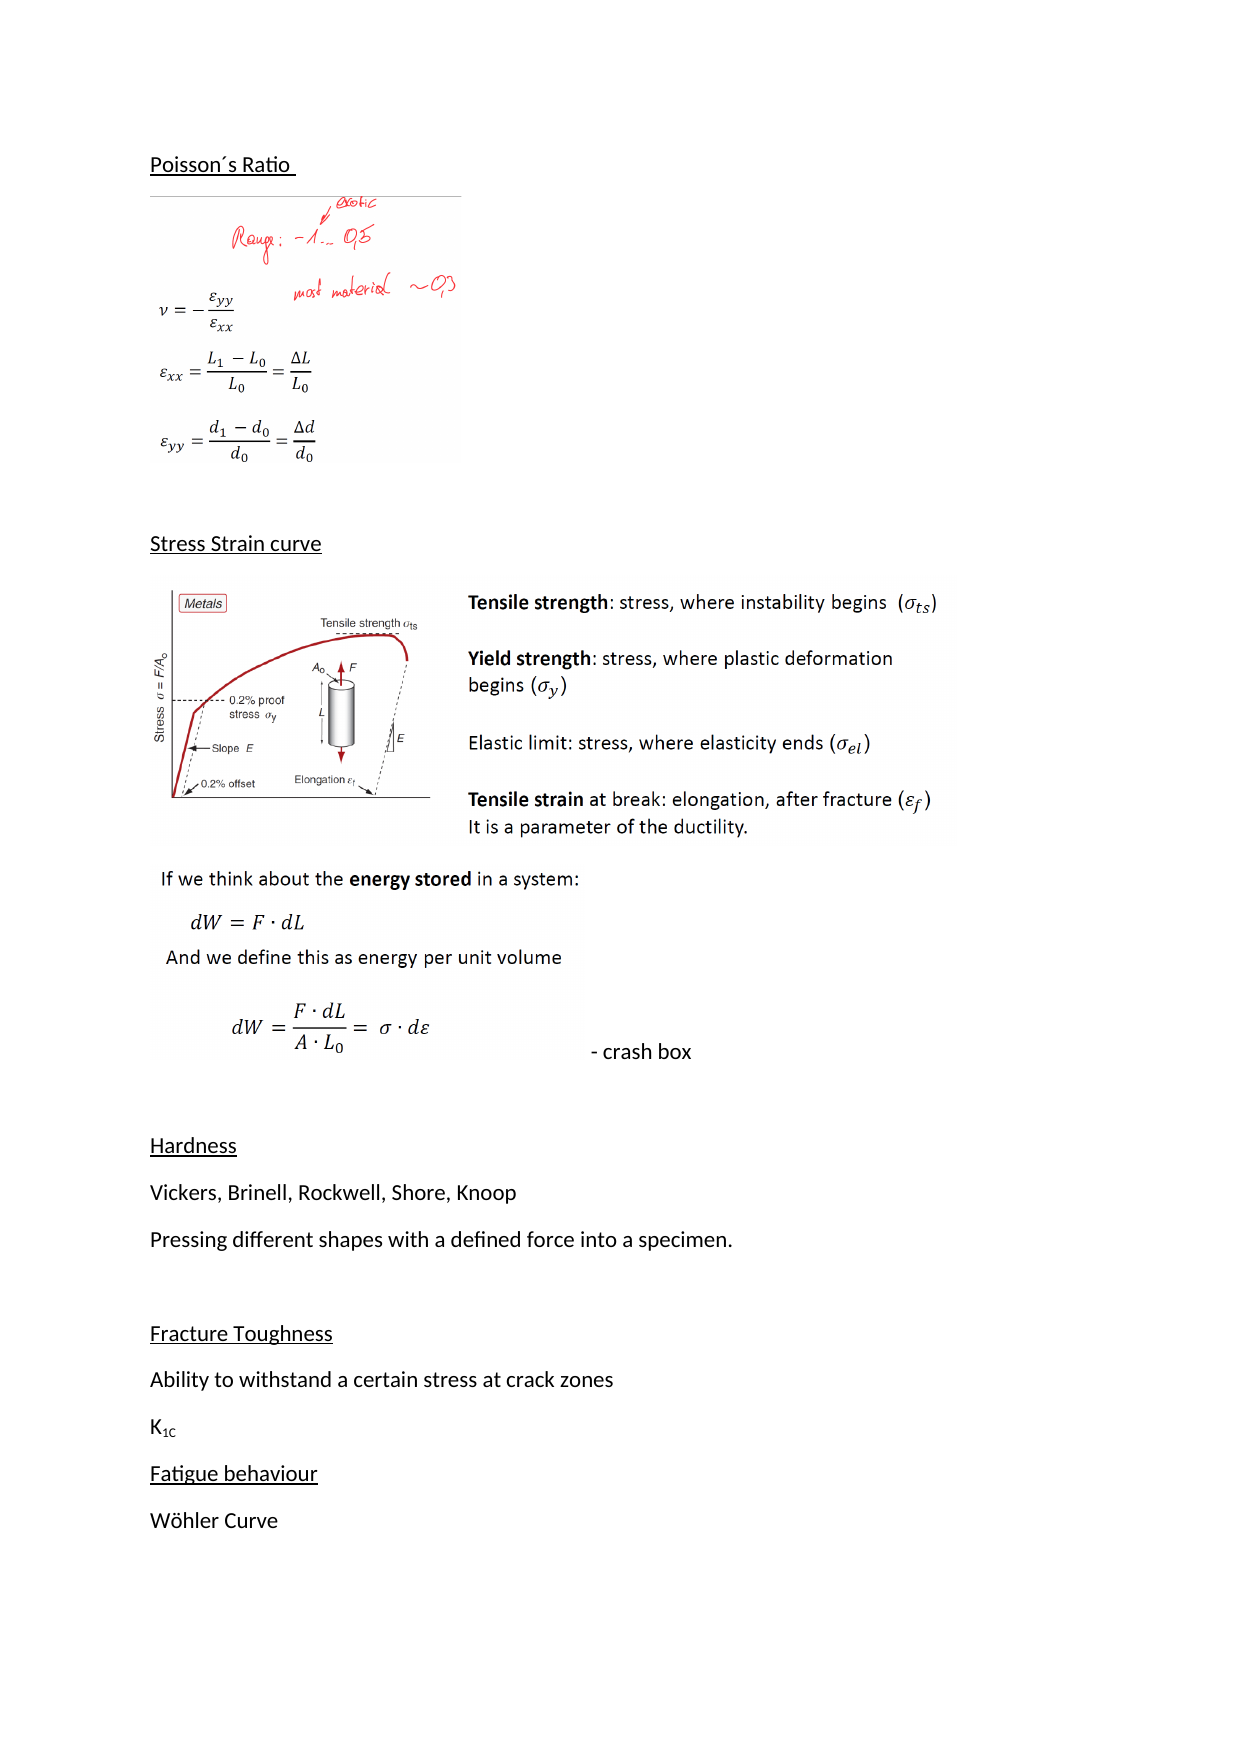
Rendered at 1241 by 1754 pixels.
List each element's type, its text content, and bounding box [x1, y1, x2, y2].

text Wöhler Curve [150, 1506, 1090, 1534]
text Poisson´s Ratio [150, 150, 1090, 178]
text K1C [150, 1412, 1090, 1440]
text Ability to withstand a certain stress at crack zones [150, 1366, 1090, 1393]
picture [150, 575, 957, 846]
text Fatigue behaviour [150, 1459, 1090, 1487]
text Hardness [150, 1131, 1090, 1159]
text Vickers, Brinell, Rockwell, Shore, Knoop [150, 1178, 1090, 1206]
picture [150, 864, 586, 1060]
text Stress Strain curve [150, 529, 1090, 557]
text Fracture Toughness [150, 1319, 1090, 1347]
text Pressing different shapes with a defined force into a specimen. [150, 1225, 1090, 1253]
picture [150, 196, 462, 463]
